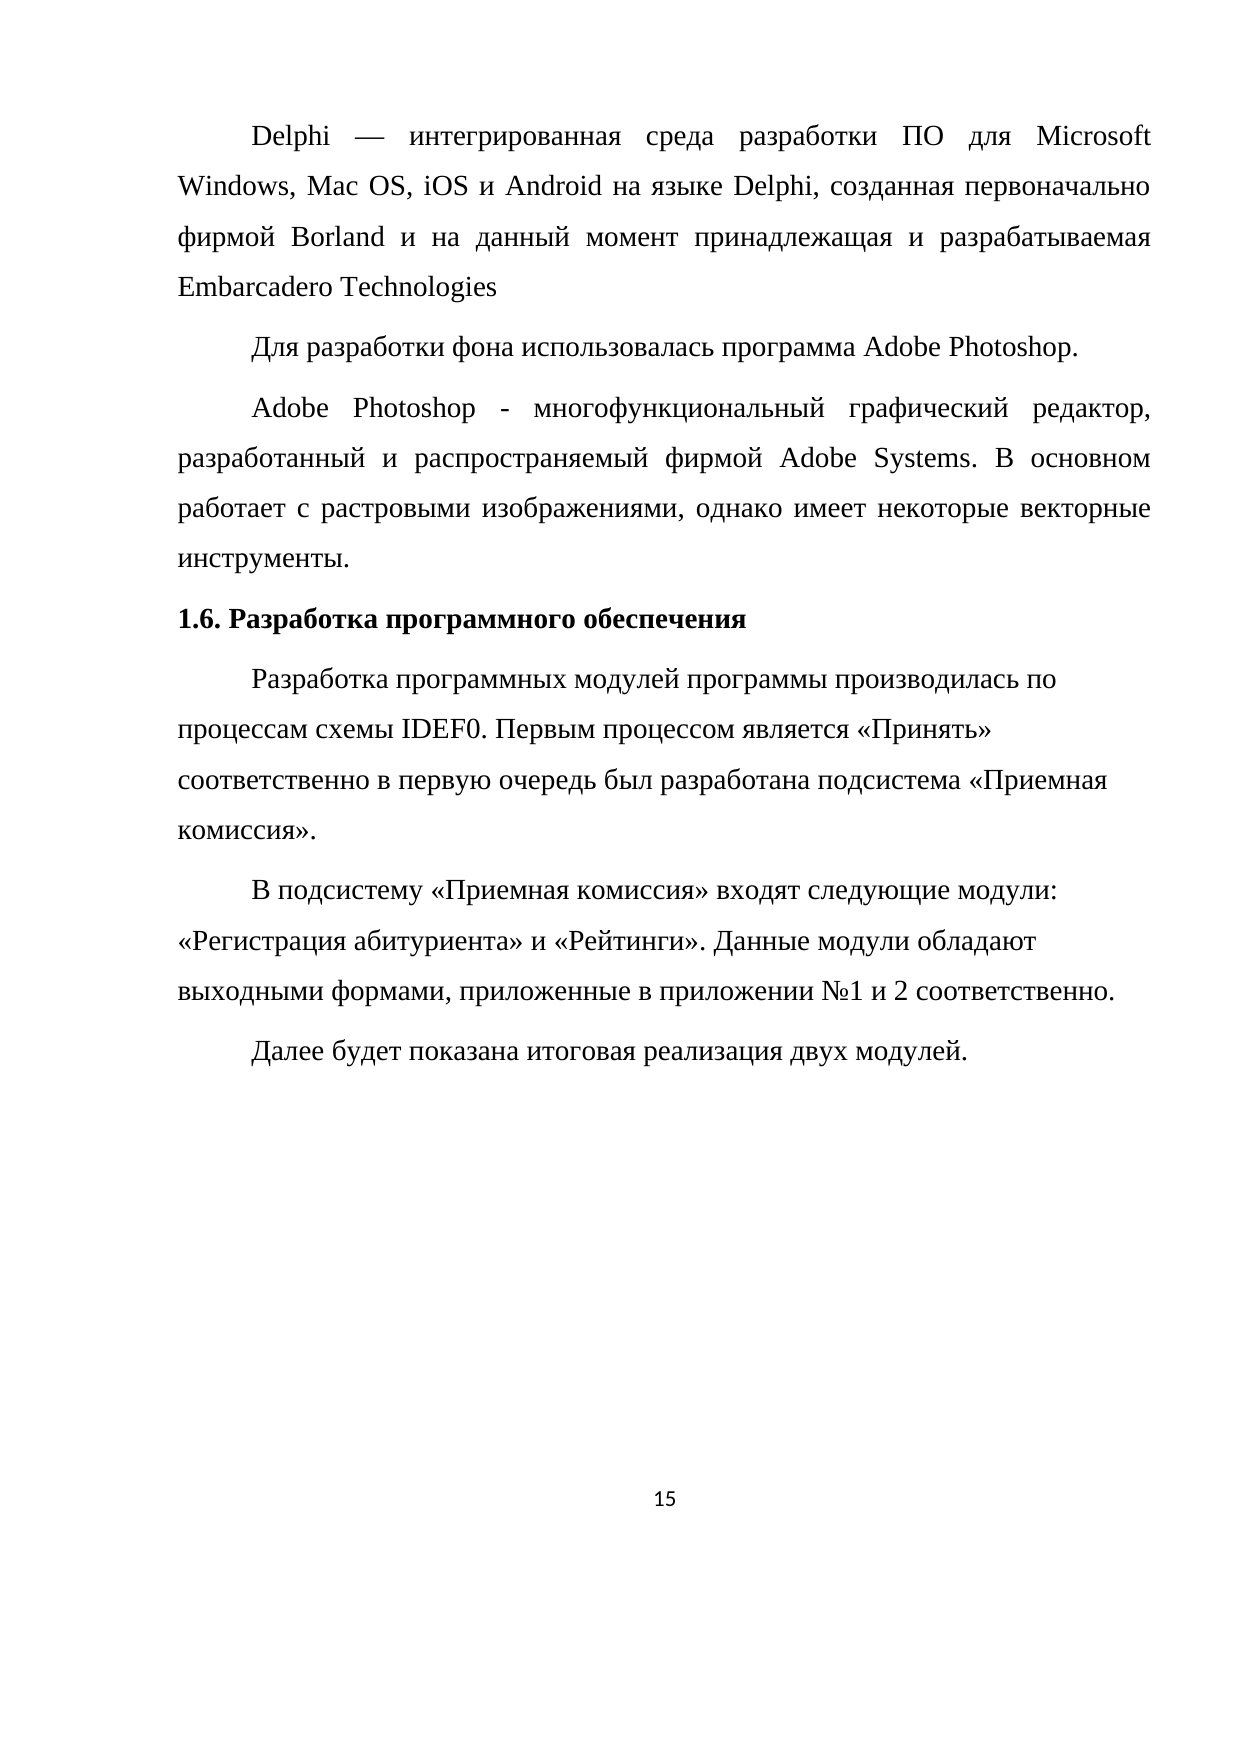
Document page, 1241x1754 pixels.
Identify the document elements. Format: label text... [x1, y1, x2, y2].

text 1.6. Разработка программного обеспечения [177, 601, 1152, 634]
text В подсистему «Приемная комиссия» входят следующие модули: «Регистрация абитуриента» и «Рейтинги». Данные модули обладают выходными формами, приложенные в приложении №1 и 2 соответственно. [177, 872, 1152, 1007]
text Далее будет показана итоговая реализация двух модулей. [177, 1033, 1152, 1067]
text Для разработки фона использовалась программа Adobe Photoshop. [177, 329, 1152, 363]
text Разработка программных модулей программы производилась по процессам схемы IDEF0. Первым процессом является «Принять» соответственно в первую очередь был разработана подсистема «Приемная комиссия». [177, 661, 1152, 846]
text Adobe Photoshop - многофункциональный графический редактор, разработанный и распространяемый фирмой Adobe Systems. В основном работает с растровыми изображениями, однако имеет некоторые векторные инструменты. [177, 390, 1152, 574]
text Delphi — интегрированная среда разработки ПО для Microsoft Windows, Mac OS, iOS и Android на языке Delphi, созданная первоначально фирмой Borland и на данный момент принадлежащая и разрабатываемая Embarcadero Technologies [177, 118, 1152, 303]
